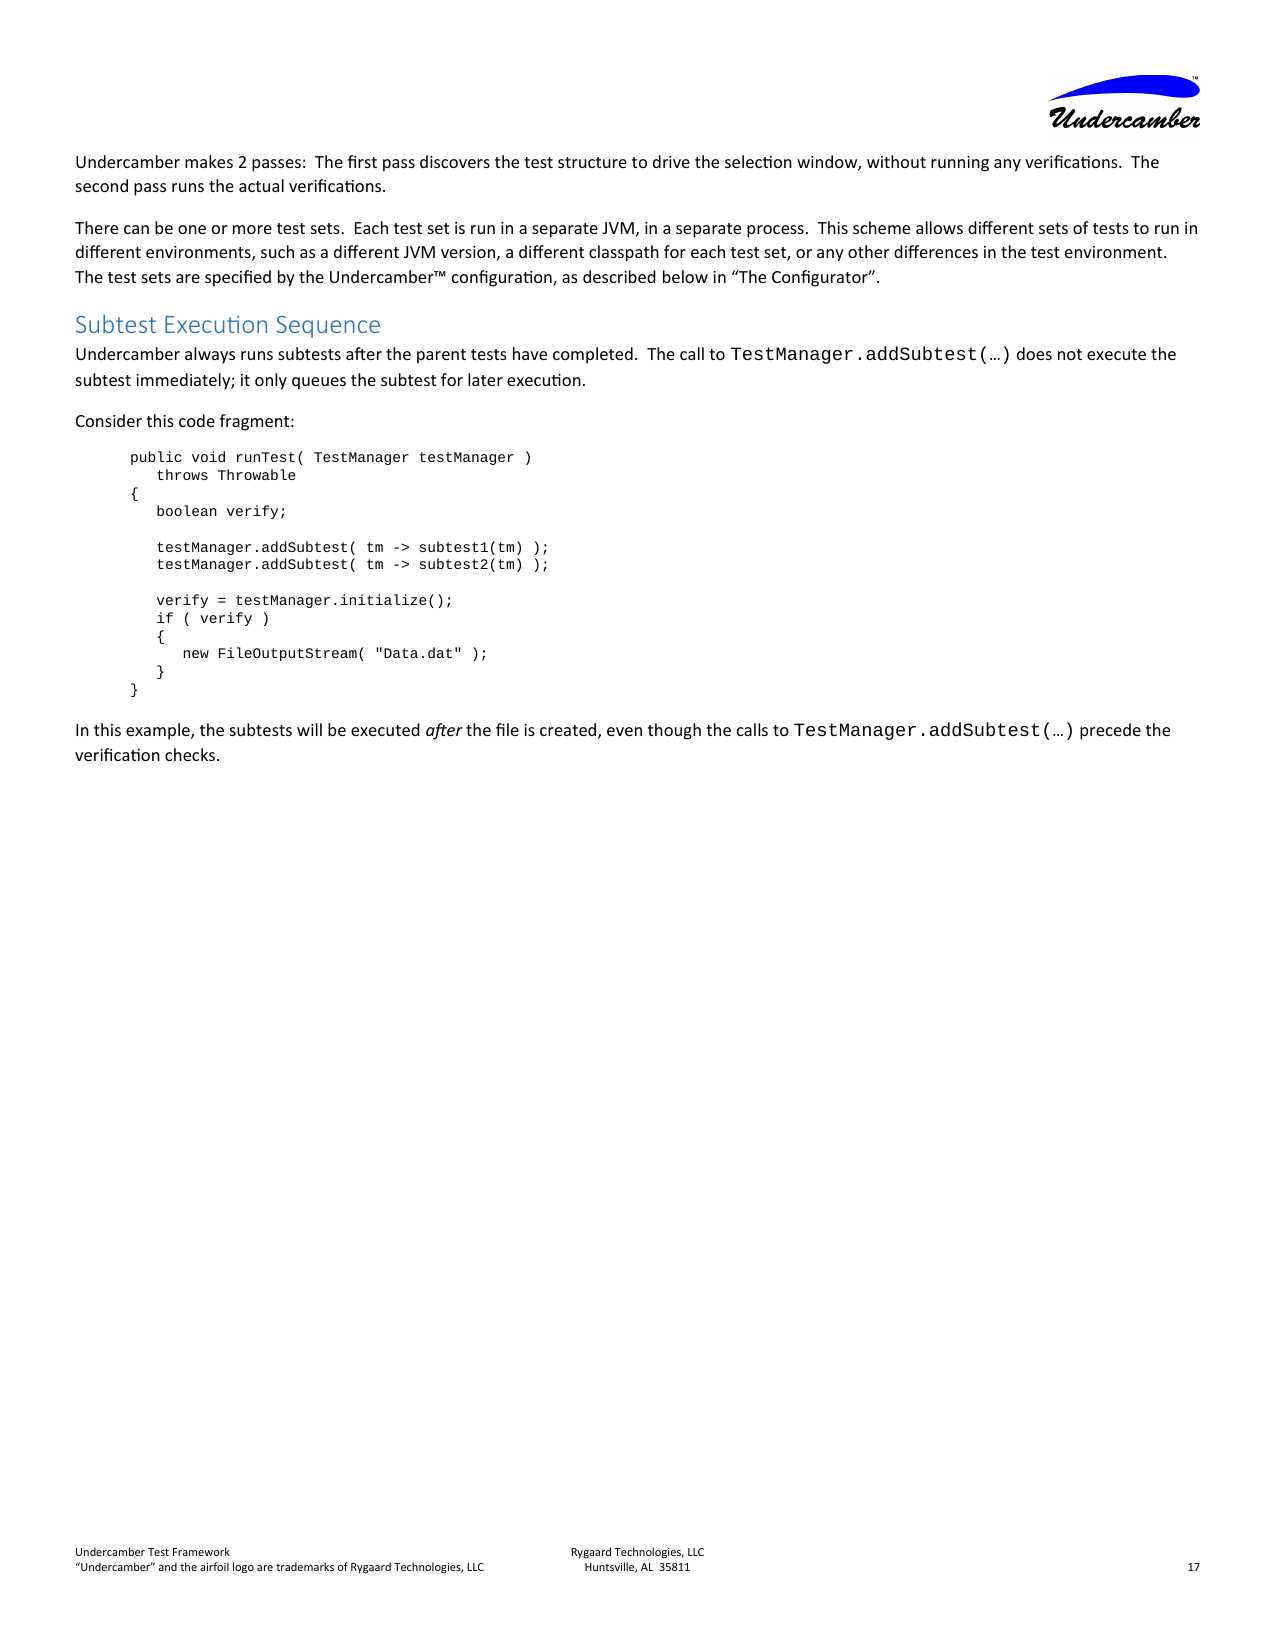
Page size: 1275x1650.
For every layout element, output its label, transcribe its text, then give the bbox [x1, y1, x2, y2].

text { [103, 486, 1200, 503]
text new FileOutputStream( "Data.dat" ); [103, 647, 1200, 663]
text In this example, the subtests will be executed after the file is created, even though the calls to TestManager.addSubtest(…) precede the verification checks. [75, 718, 1200, 766]
picture [1048, 75, 1200, 137]
text testManager.addSubtest( tm -> subtest1(tm) ); [103, 540, 1200, 556]
text { [103, 629, 1200, 645]
text if ( verify ) [103, 611, 1200, 628]
text } [103, 682, 1200, 699]
text There can be one or more test sets. Each test set is run in a separate JVM, in a separate process. This scheme allows different sets of tests to run in different environments, such as a different JVM version, a different classpath for each test set, or any other differences in the test environment. The test sets are specified by the Undercamber™ configuration, as described below in “The Configurator”. [75, 216, 1200, 288]
text Consider this code fragment: [75, 409, 1200, 432]
text Undercamber always runs subtests after the parent tests have completed. The call to TestManager.addSubtest(…) does not execute the subtest immediately; it only queues the subtest for later execution. [75, 342, 1200, 391]
text testManager.addSubtest( tm -> subtest2(tm) ); [103, 558, 1200, 574]
text boolean verify; [103, 504, 1200, 521]
text } [103, 664, 1200, 681]
text throws Throwable [103, 468, 1200, 485]
subtitle Subtest Execution Sequence [75, 307, 1200, 340]
text public void runTest( TestManager testManager ) [103, 451, 1200, 467]
text verify = testManager.initialize(); [103, 593, 1200, 610]
text Undercamber makes 2 passes: The first pass discovers the test structure to drive the selection window, without running any verifications. The second pass runs the actual verifications. [75, 150, 1200, 198]
